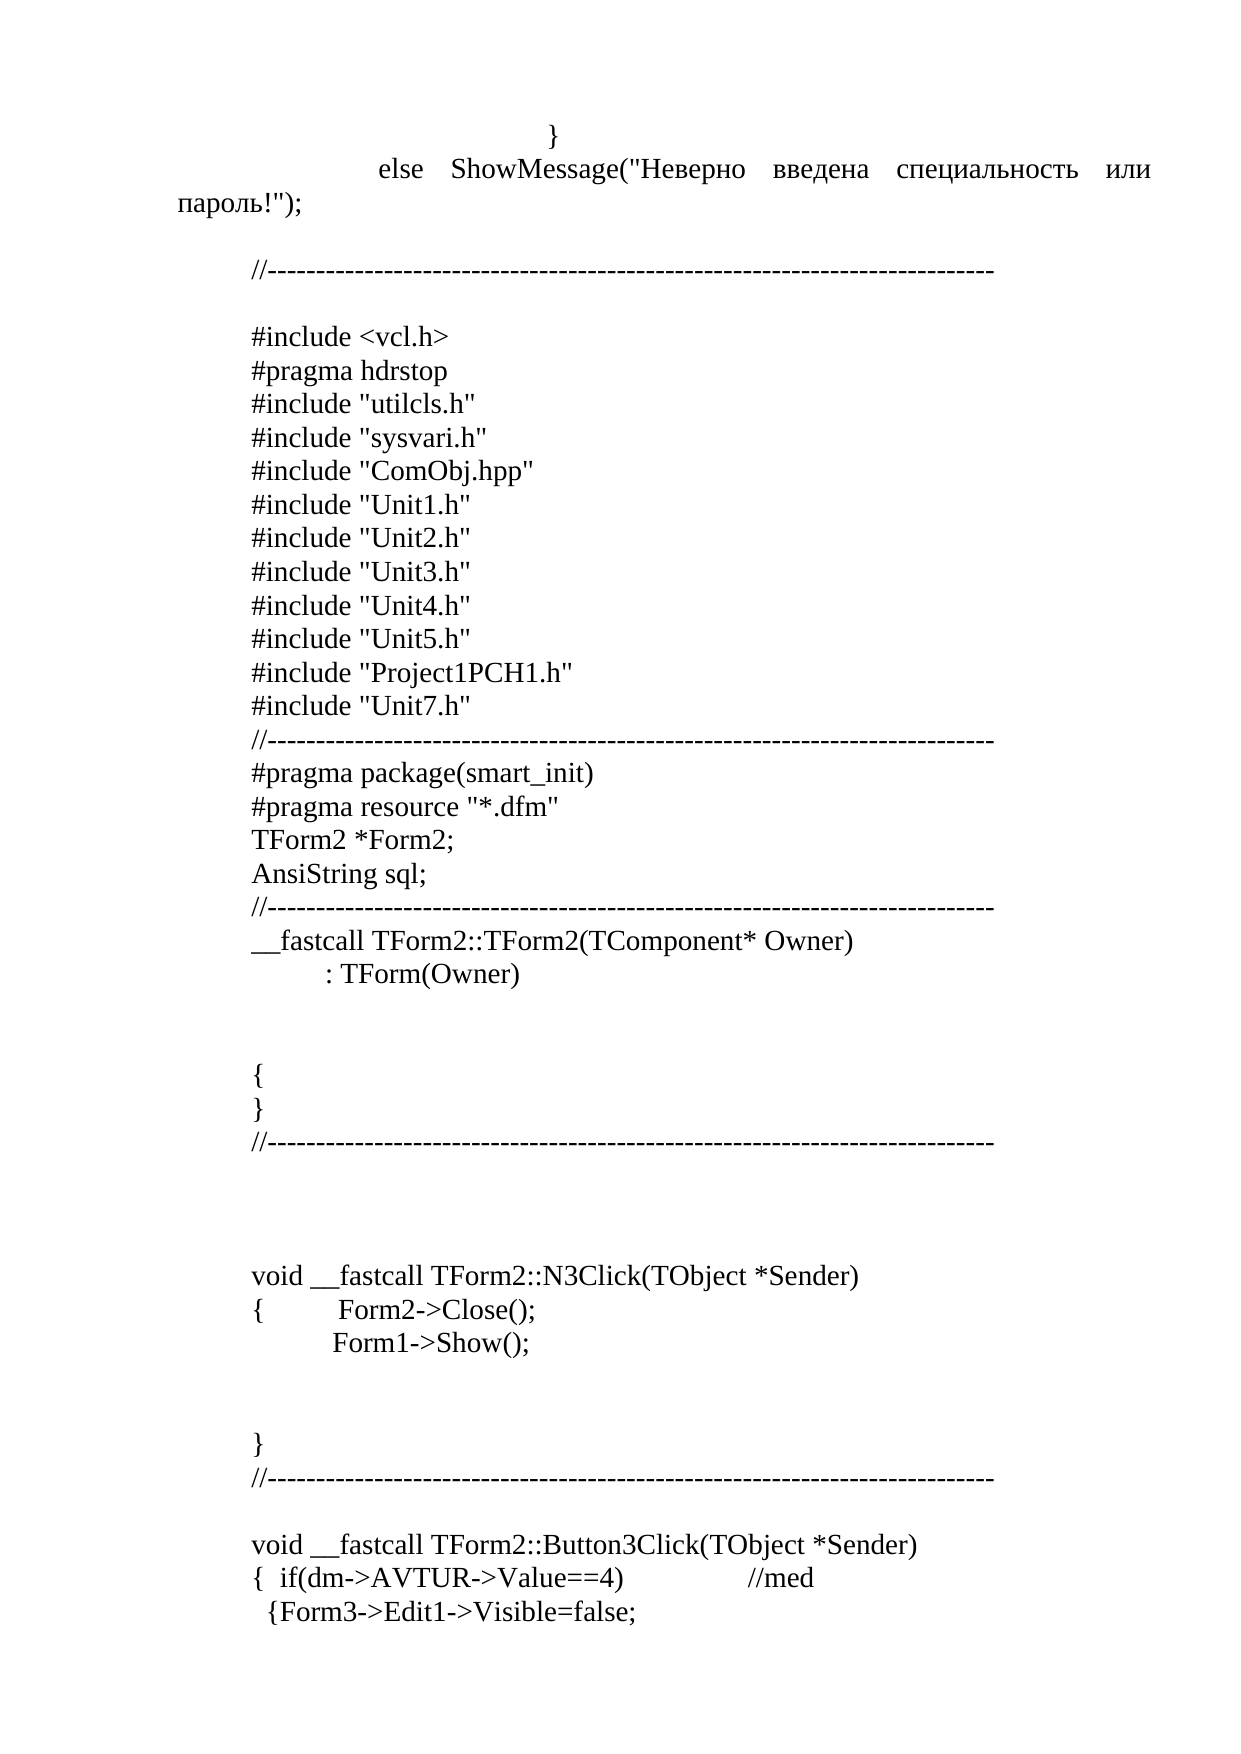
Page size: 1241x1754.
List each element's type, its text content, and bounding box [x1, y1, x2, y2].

text { if(dm->AVTUR->Value==4) //med [177, 1560, 1152, 1594]
text #include "Unit1.h" [177, 487, 1152, 521]
text void __fastcall TForm2::N3Click(TObject *Sender) [177, 1258, 1152, 1292]
text //--------------------------------------------------------------------------- [177, 252, 1152, 286]
text #pragma resource "*.dfm" [177, 789, 1152, 822]
text { [177, 1057, 1152, 1091]
text : TForm(Owner) [177, 957, 1152, 990]
text //--------------------------------------------------------------------------- [177, 1460, 1152, 1493]
text { Form2->Close(); [177, 1292, 1152, 1326]
text #include <vcl.h> [177, 319, 1152, 353]
text #include "Unit5.h" [177, 621, 1152, 655]
text TForm2 *Form2; [177, 822, 1152, 856]
text #include "utilcls.h" [177, 386, 1152, 420]
text #pragma hdrstop [177, 353, 1152, 386]
text #include "sysvari.h" [177, 420, 1152, 453]
text #include "Unit4.h" [177, 588, 1152, 621]
text {Form3->Edit1->Visible=false; [177, 1594, 1152, 1627]
text Form1->Show(); [177, 1326, 1152, 1359]
text //--------------------------------------------------------------------------- [177, 889, 1152, 923]
text } [177, 1091, 1152, 1124]
text else ShowMessage("Неверно введена специальность или пароль!"); [177, 152, 1152, 219]
text #pragma package(smart_init) [177, 755, 1152, 789]
text #include "Project1PCH1.h" [177, 655, 1152, 688]
text AnsiString sql; [177, 856, 1152, 889]
text #include "Unit3.h" [177, 554, 1152, 588]
text #include "Unit2.h" [177, 521, 1152, 554]
text #include "ComObj.hpp" [177, 453, 1152, 487]
text //--------------------------------------------------------------------------- [177, 1124, 1152, 1158]
text } [177, 1426, 1152, 1460]
text void __fastcall TForm2::Button3Click(TObject *Sender) [177, 1527, 1152, 1560]
text } [177, 118, 1152, 152]
text #include "Unit7.h" [177, 688, 1152, 722]
text //--------------------------------------------------------------------------- [177, 722, 1152, 755]
text __fastcall TForm2::TForm2(TComponent* Owner) [177, 923, 1152, 957]
